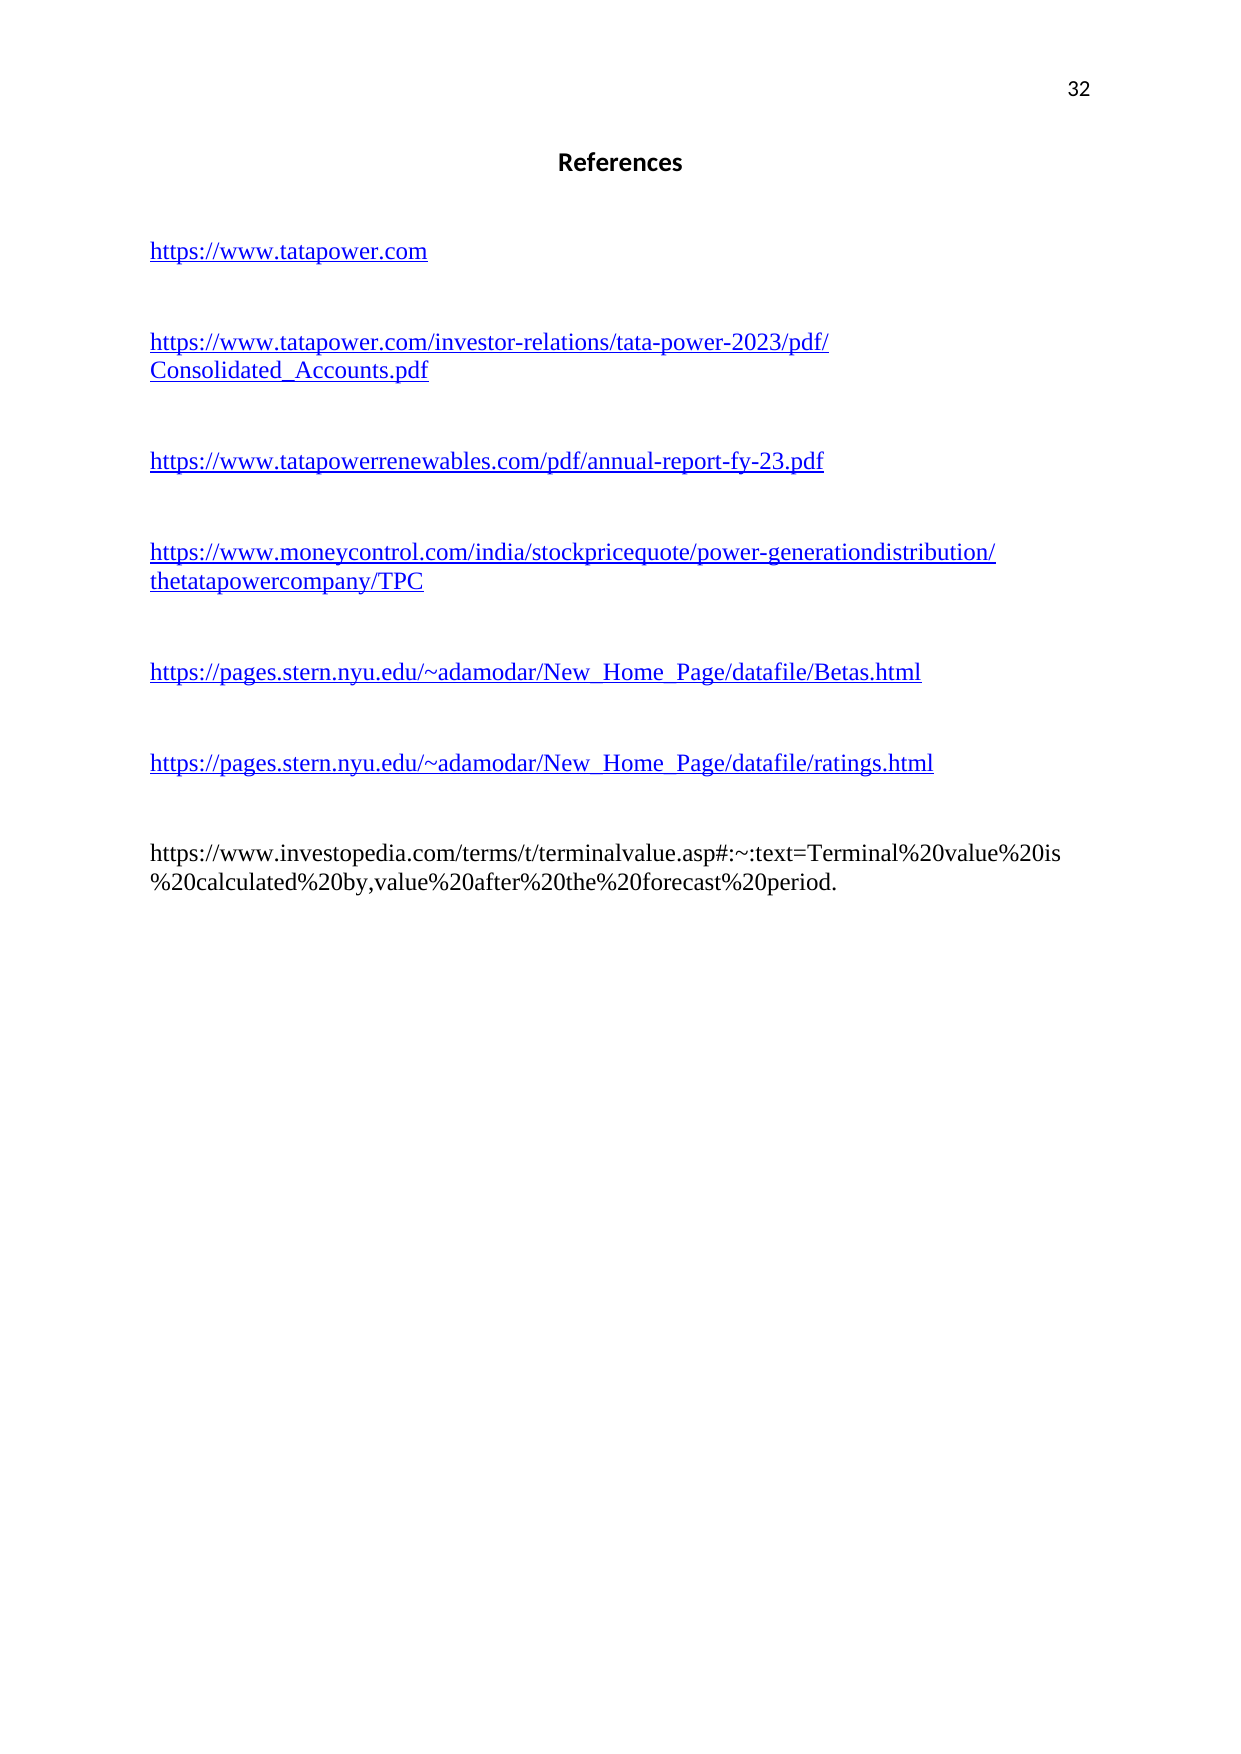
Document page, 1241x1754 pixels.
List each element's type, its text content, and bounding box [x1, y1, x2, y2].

text https://www.moneycontrol.com/india/stockpricequote/power-generationdistribution/thetatapowercompany/TPC [150, 537, 1090, 595]
text https://www.tatapower.com [150, 236, 1090, 265]
text https://pages.stern.nyu.edu/~adamodar/New_Home_Page/datafile/ratings.html [150, 748, 1090, 776]
text https://www.tatapowerrenewables.com/pdf/annual-report-fy-23.pdf [150, 446, 1090, 475]
text https://pages.stern.nyu.edu/~adamodar/New_Home_Page/datafile/Betas.html [150, 657, 1090, 686]
text https://www.tatapower.com/investor-relations/tata-power-2023/pdf/Consolidated_Accounts.pdf [150, 327, 1090, 384]
text References [150, 150, 1090, 176]
text https://www.investopedia.com/terms/t/terminalvalue.asp#:~:text=Terminal%20value%20is%20calculated%20by,value%20after%20the%20forecast%20period. [150, 838, 1090, 896]
